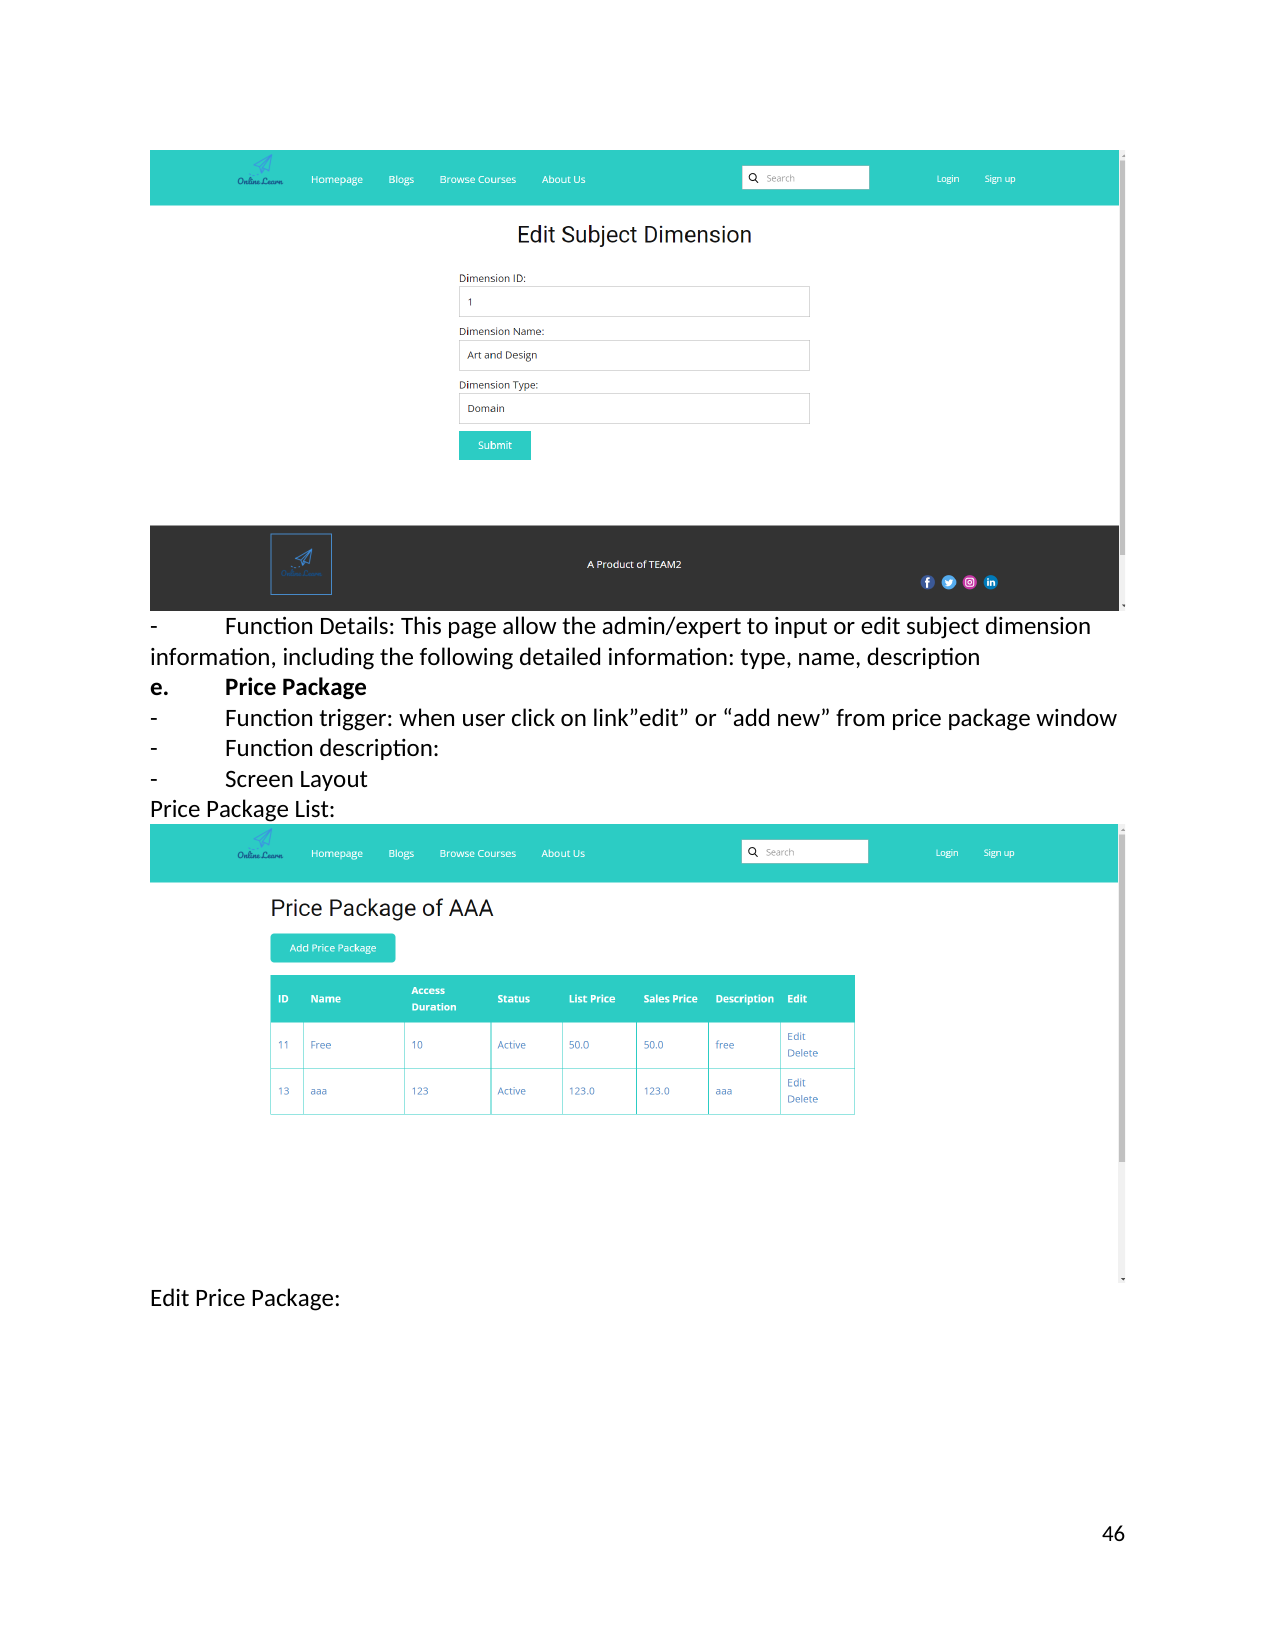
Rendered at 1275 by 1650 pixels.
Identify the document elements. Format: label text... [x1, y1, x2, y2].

text Price Package List: [150, 793, 1125, 824]
list Function description: [150, 732, 1125, 763]
list Screen Layout [150, 763, 1125, 793]
list Function trigger: when user click on link”edit” or “add new” from price package window [150, 702, 1125, 732]
picture [150, 824, 1125, 1283]
text Edit Price Package: [150, 1283, 1125, 1313]
list Price Package [150, 671, 1125, 702]
list Function Details: This page allow the admin/expert to input or edit subject dimension information, including the following detailed information: type, name, description [150, 611, 1125, 671]
picture [150, 150, 1125, 611]
